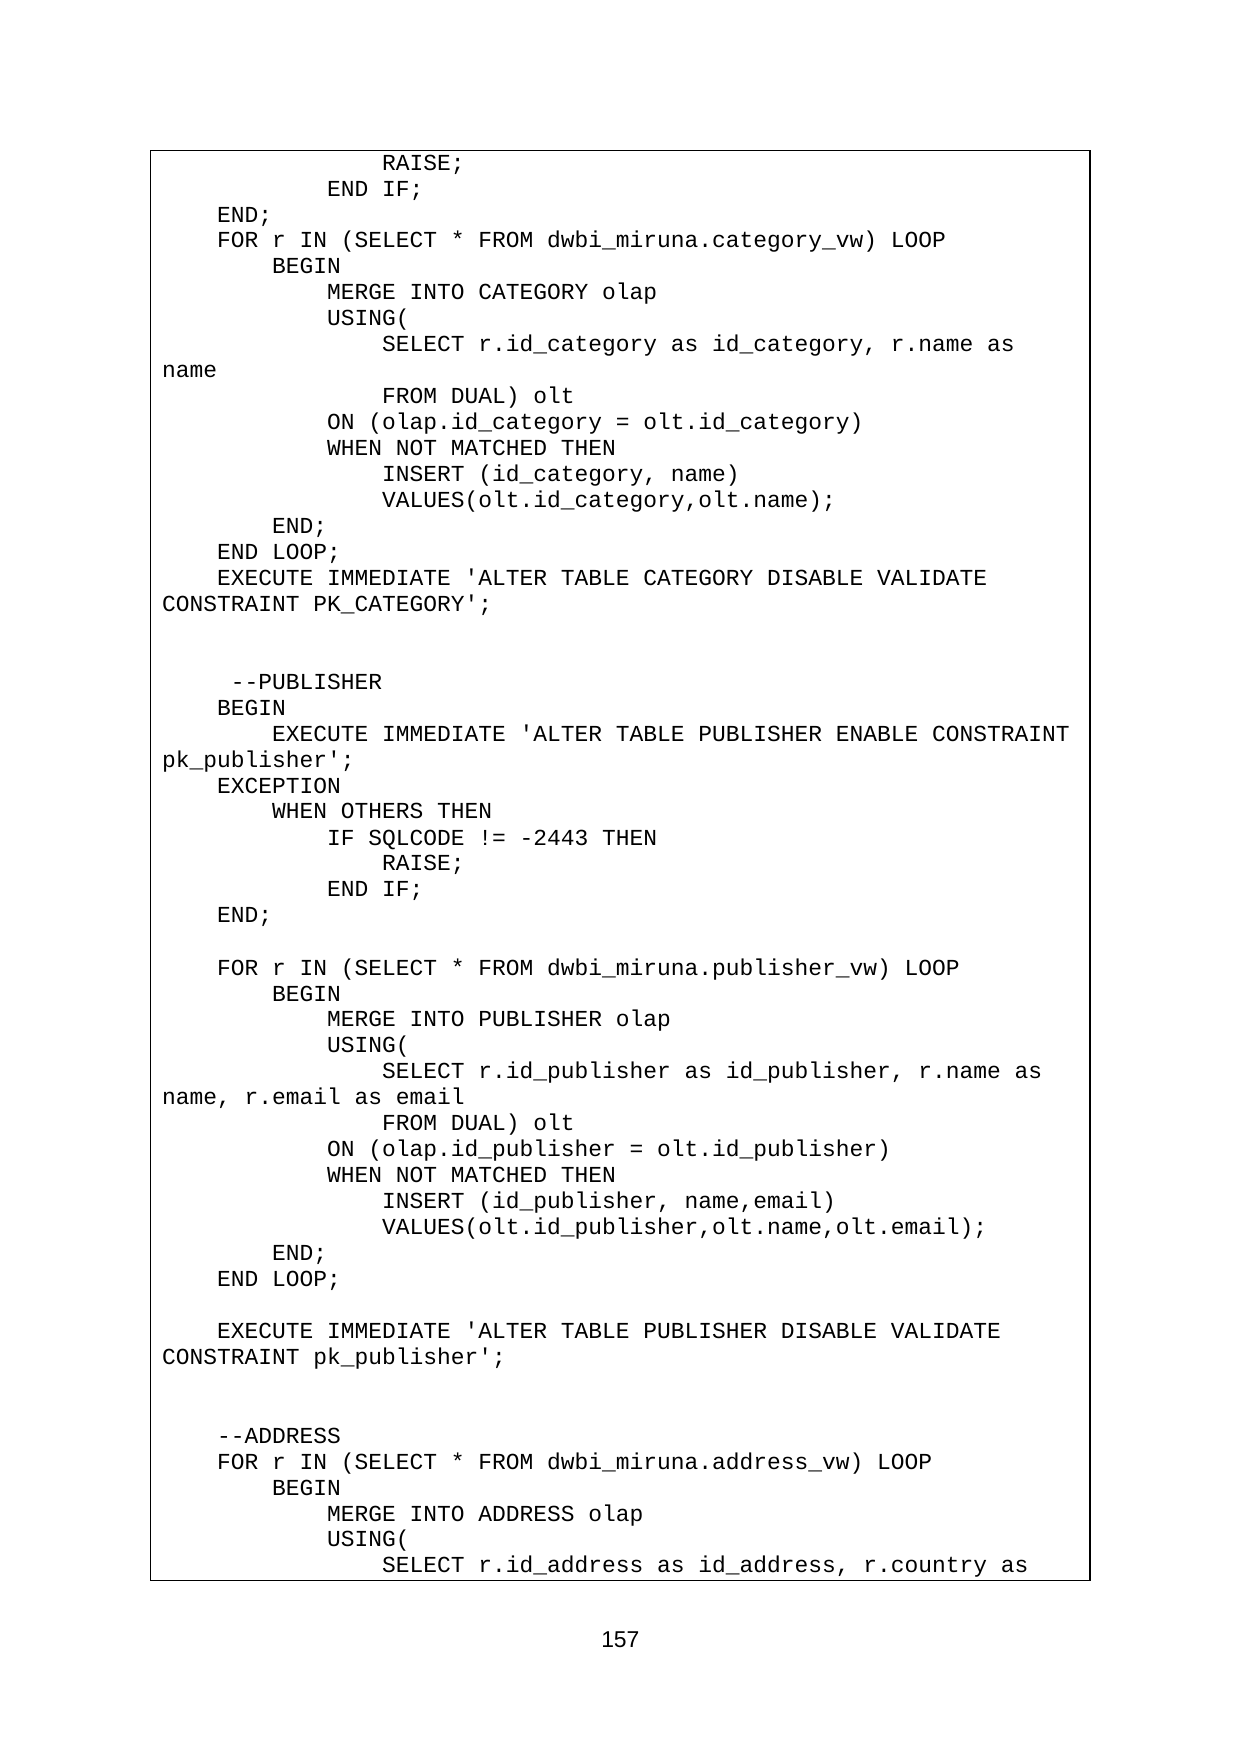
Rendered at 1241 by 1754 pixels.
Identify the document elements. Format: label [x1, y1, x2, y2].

table_header [151, 151, 1089, 1580]
